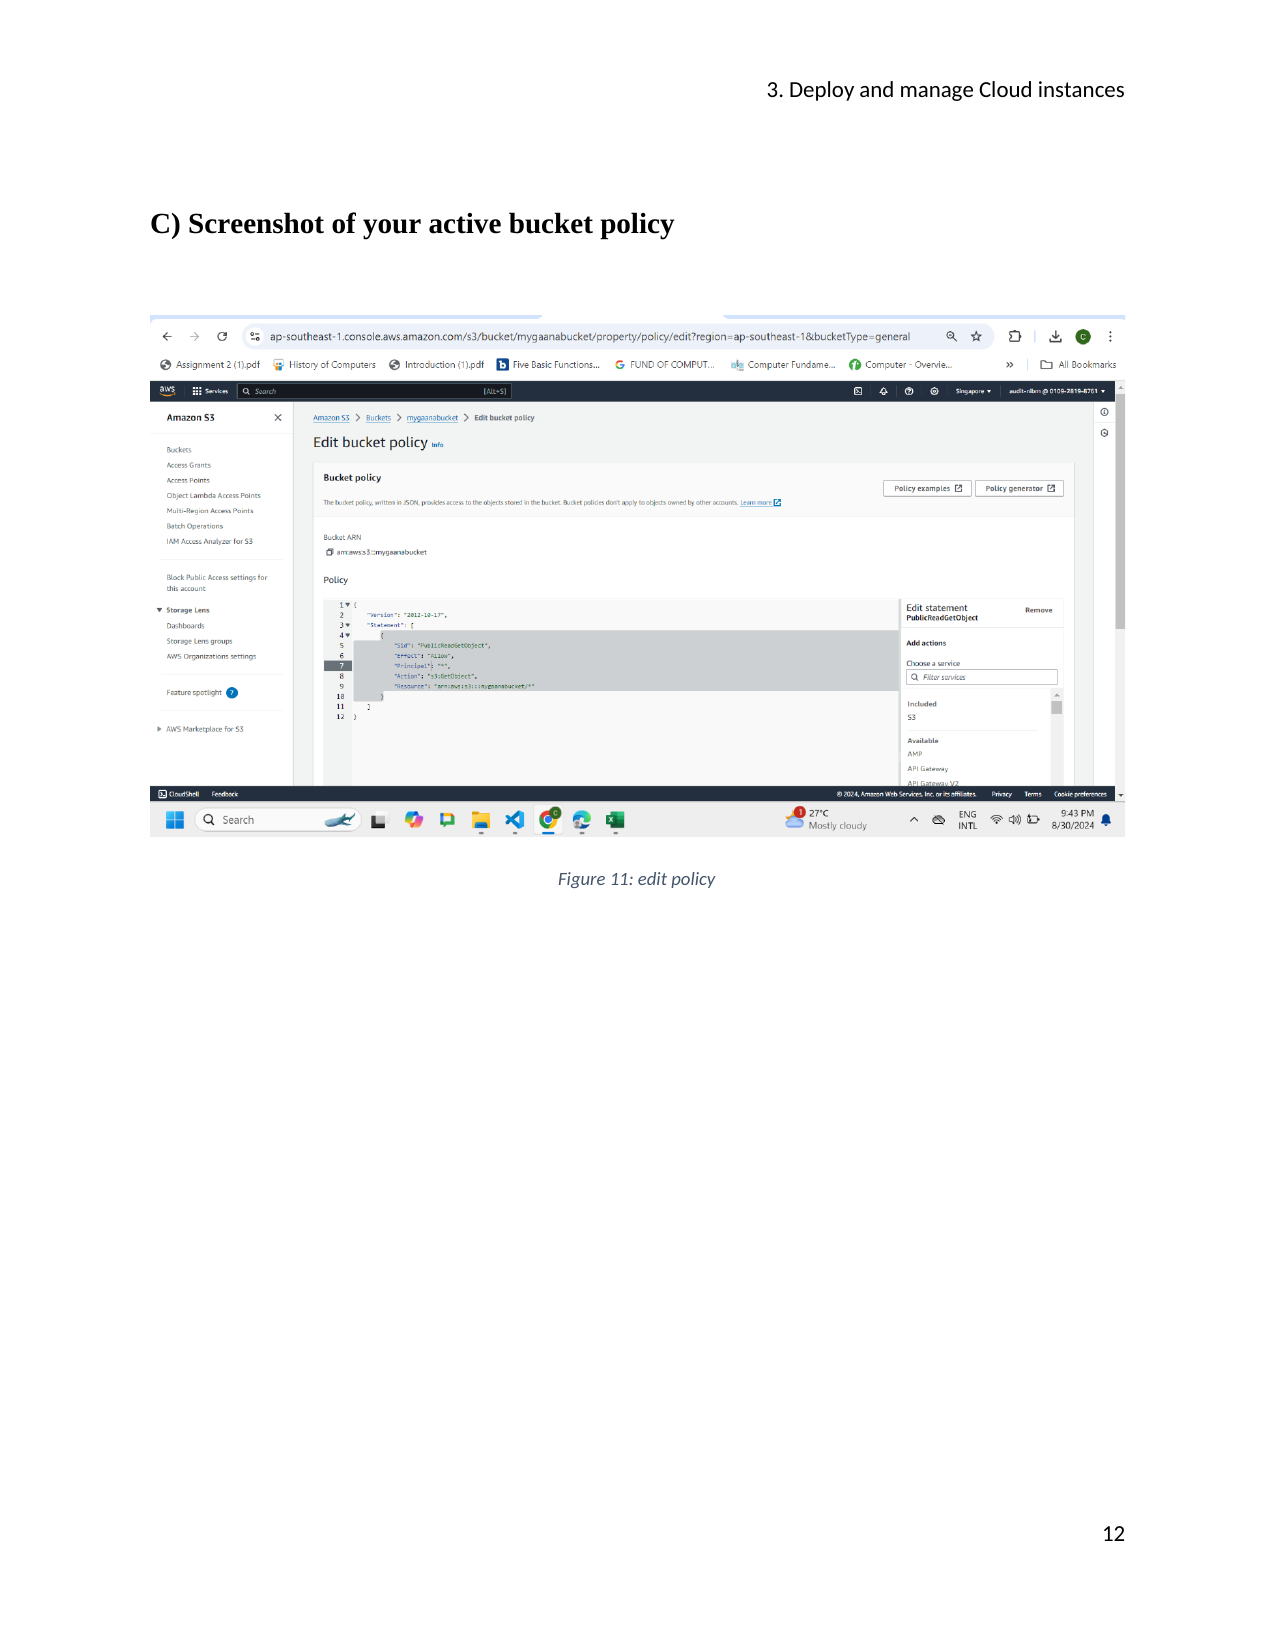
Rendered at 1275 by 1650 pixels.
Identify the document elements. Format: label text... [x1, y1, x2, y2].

picture [150, 315, 1125, 837]
subtitle C) Screenshot of your active bucket policy [150, 206, 1125, 240]
text Figure 11: edit policy [150, 867, 1125, 890]
